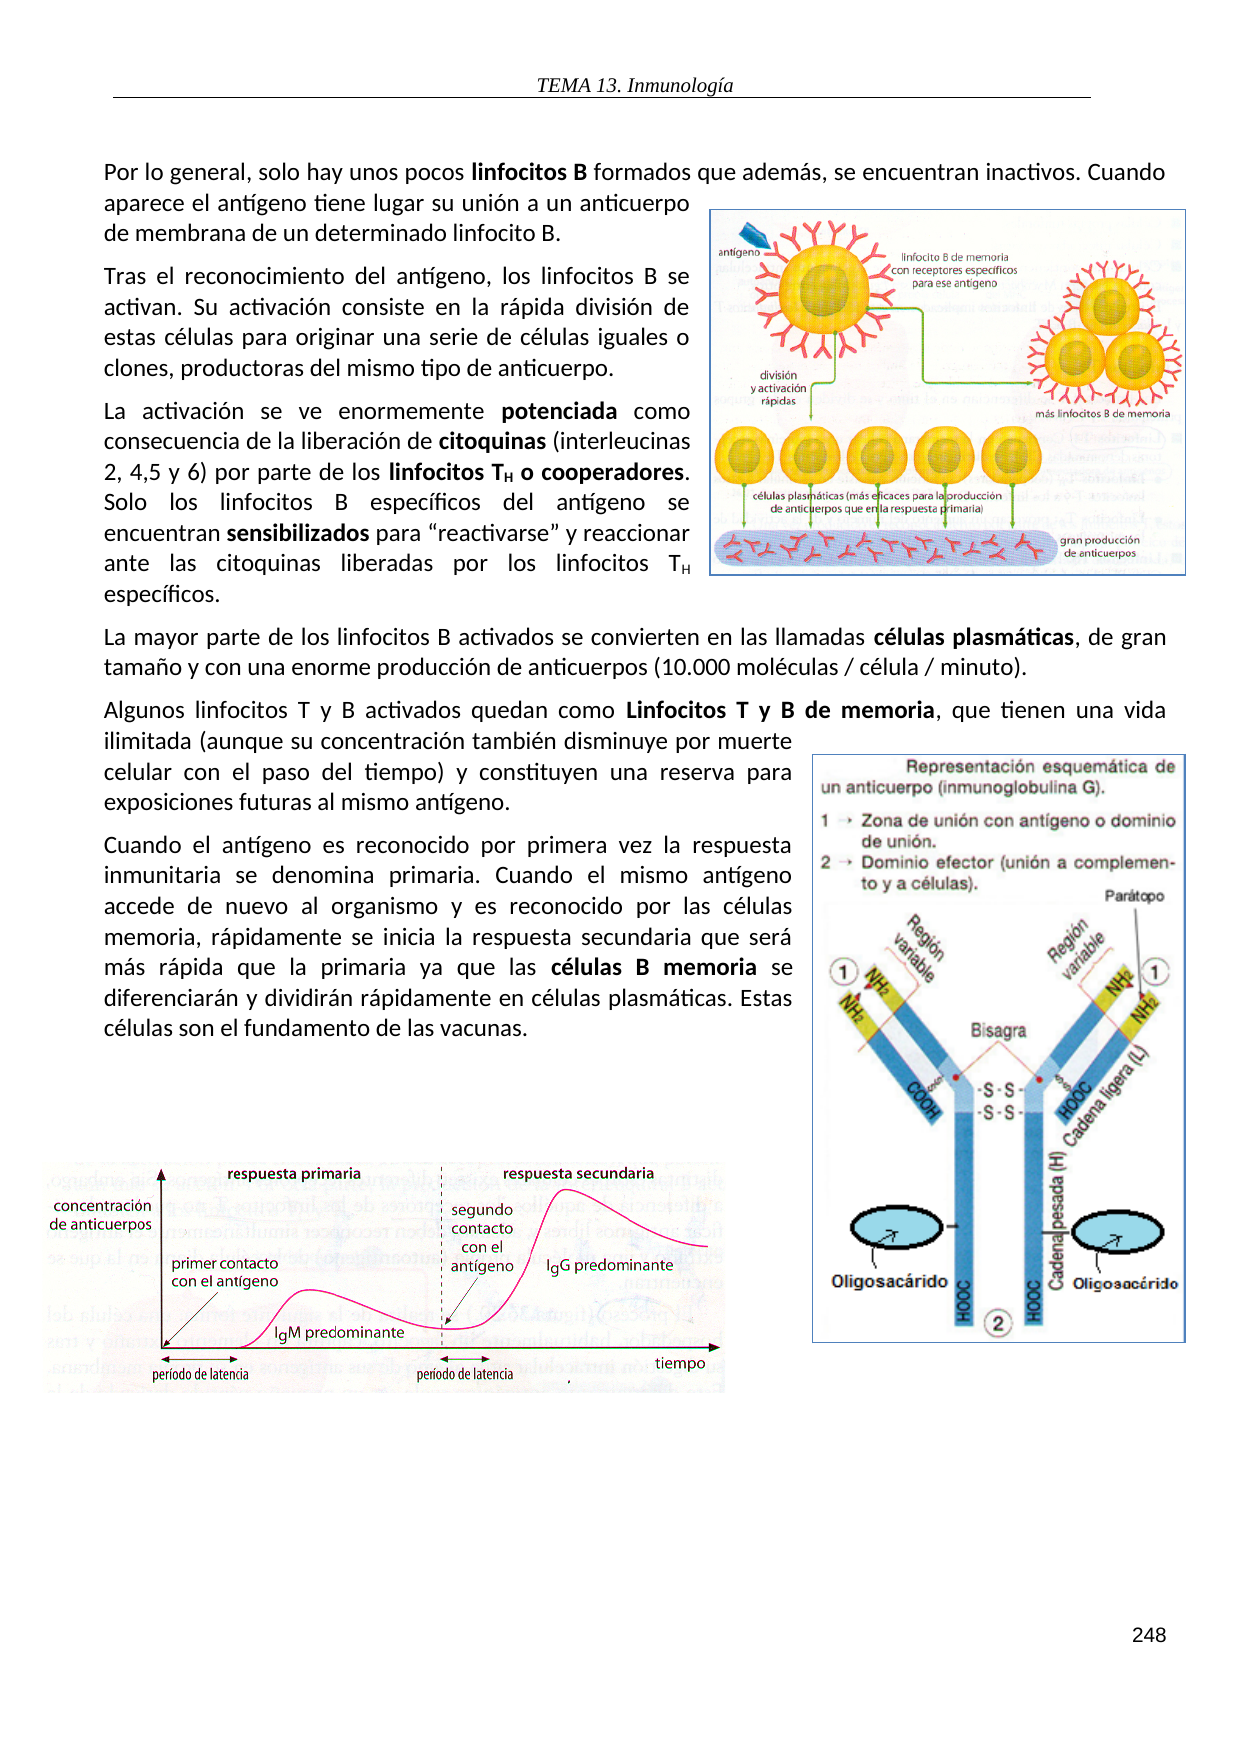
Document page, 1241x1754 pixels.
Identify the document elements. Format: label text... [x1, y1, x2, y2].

picture [813, 755, 1184, 1342]
text Tras el reconocimiento del antígeno, los linfocitos B se activan. Su activación consiste en la rápida división de estas células para originar una serie de células iguales o clones, productoras del mismo tipo de anticuerpo. [103, 260, 709, 382]
text La activación se ve enormemente potenciada como consecuencia de la liberación de citoquinas (interleucinas 2, 4,5 y 6) por parte de los linfocitos TH o cooperadores. Solo los linfocitos B específicos del antígeno se encuentran sensibilizados para “reactivarse” y reaccionar ante las citoquinas liberadas por los linfocitos TH específicos. [103, 395, 1167, 608]
picture [711, 210, 1185, 574]
picture [42, 1162, 726, 1393]
text Por lo general, solo hay unos pocos linfocitos B formados que además, se encuentran inactivos. Cuando aparece el antígeno tiene lugar su unión a un anticuerpo de membrana de un determinado linfocito B. [103, 156, 1167, 248]
text Algunos linfocitos T y B activados quedan como Linfocitos T y B de memoria, que tienen una vida ilimitada (aunque su concentración también disminuye por muerte celular con el paso del tiempo) y constituyen una reserva para exposiciones futuras al mismo antígeno. [103, 694, 1185, 817]
text La mayor parte de los linfocitos B activados se convierten en las llamadas células plasmáticas, de gran tamaño y con una enorme producción de anticuerpos (10.000 moléculas / célula / minuto). [103, 621, 1167, 682]
text Cuando el antígeno es reconocido por primera vez la respuesta inmunitaria se denomina primaria. Cuando el mismo antígeno accede de nuevo al organismo y es reconocido por las células memoria, rápidamente se inicia la respuesta secundaria que será más rápida que la primaria ya que las células B memoria se diferenciarán y dividirán rápidamente en células plasmáticas. Estas células son el fundamento de las vacunas. [103, 829, 812, 1043]
